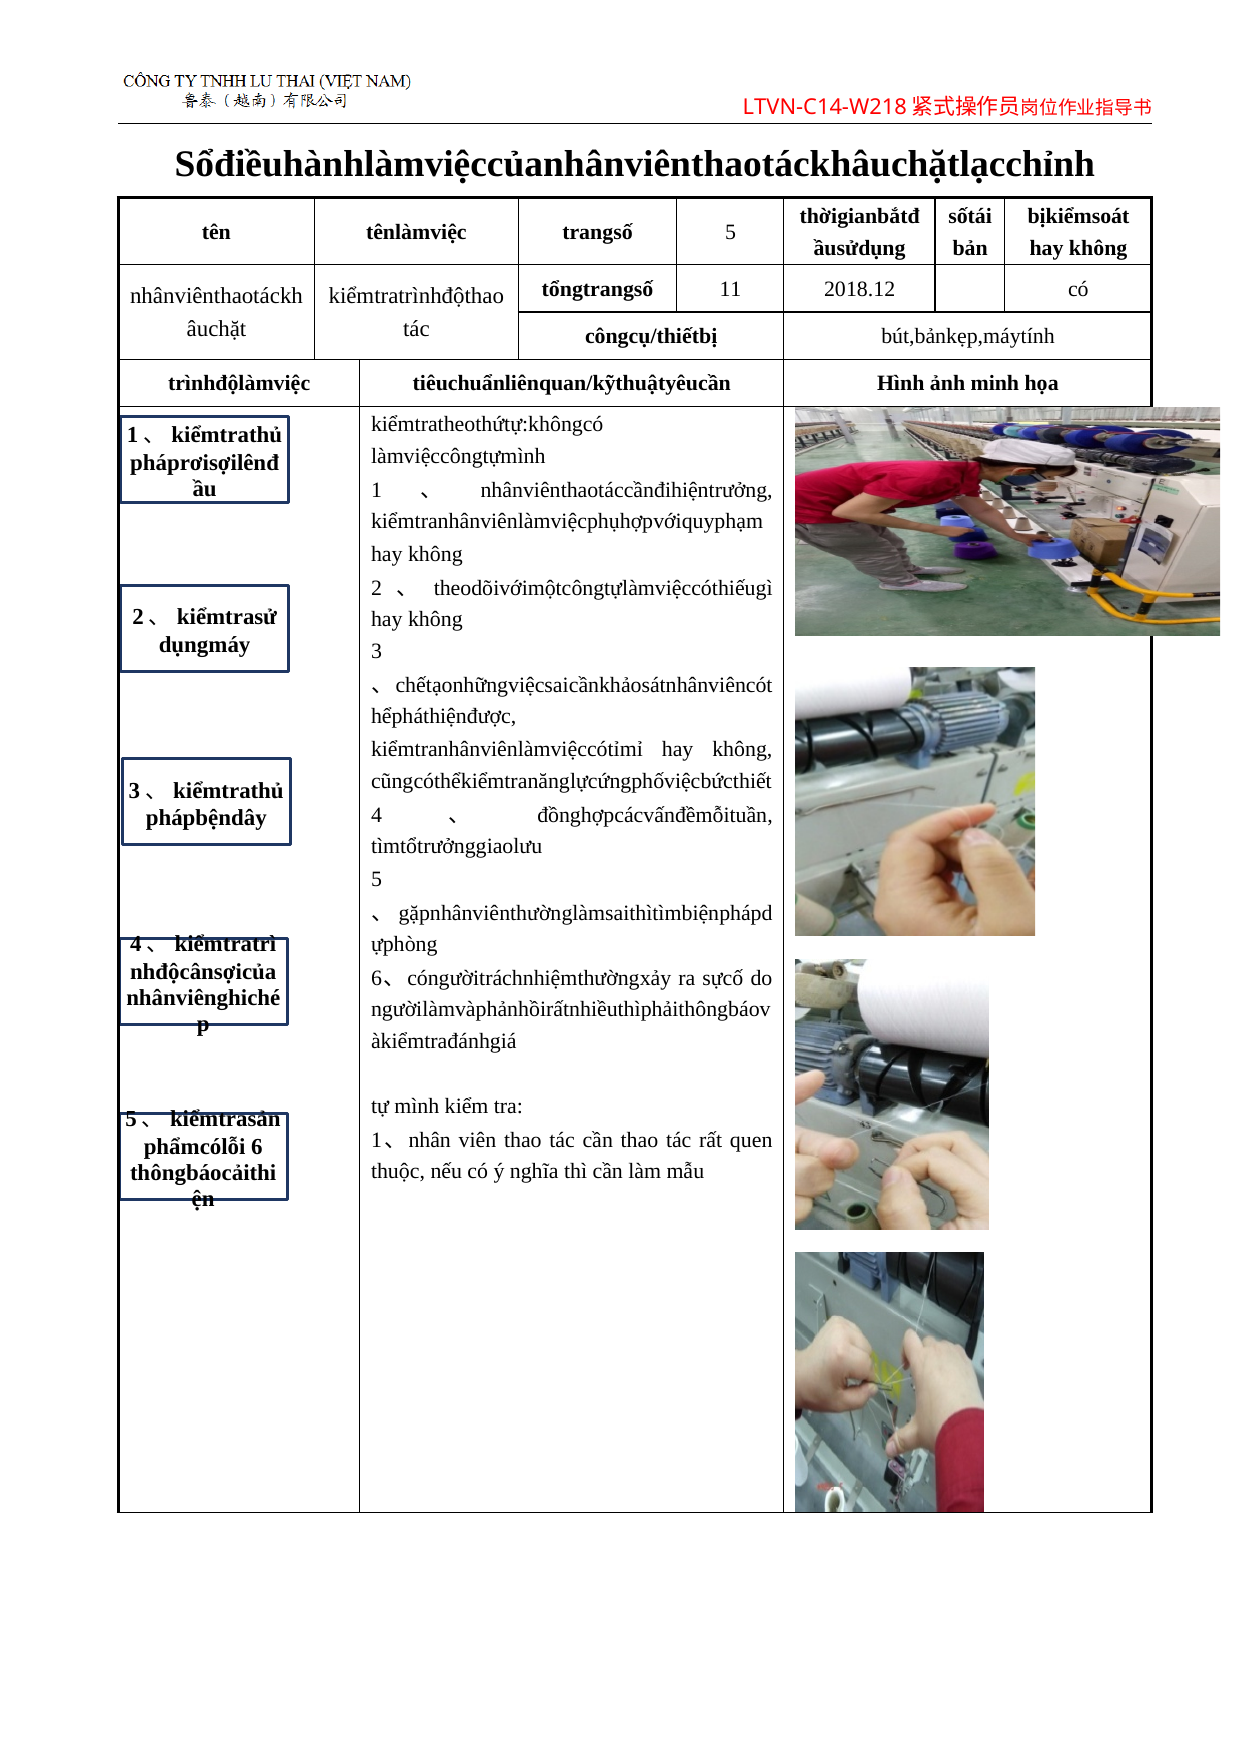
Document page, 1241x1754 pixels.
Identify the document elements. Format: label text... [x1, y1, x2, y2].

table_header thờigianbắtđầusửdụng [784, 199, 934, 264]
table_cell bút,bảnkẹp,máytính [784, 313, 1150, 359]
table_header sốtáibản [936, 199, 1004, 264]
picture [795, 667, 1036, 936]
table_header 5 [677, 199, 783, 264]
table_cell trìnhđộlàmviệc [120, 360, 359, 406]
picture [795, 1252, 984, 1512]
table_cell kiểmtratrìnhđộthaotác [315, 265, 518, 359]
table_cell [120, 407, 359, 1512]
picture [795, 959, 989, 1230]
table_cell [784, 407, 1150, 1512]
table_cell Hình ảnh minh họa [784, 360, 1150, 406]
picture [795, 407, 1221, 636]
table_cell có [1005, 265, 1150, 311]
table_cell côngcụ/thiếtbị [519, 313, 783, 359]
text Sổđiềuhànhlàmviệccủanhânviênthaotáckhâuchặtlạcchỉnh [118, 131, 1152, 196]
table_cell tổngtrangsố [519, 265, 676, 311]
table_cell nhânviênthaotáckhâuchặt [120, 265, 314, 359]
table_cell tiêuchuẩnliênquan/kỹthuậtyêucần [360, 360, 783, 406]
picture [118, 70, 414, 111]
table_header trangsố [519, 199, 676, 264]
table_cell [360, 407, 783, 1512]
table_header tên [120, 199, 314, 264]
table_cell [936, 265, 1004, 311]
table_cell 2018.12 [784, 265, 934, 311]
table_header bịkiểmsoát hay không [1005, 199, 1150, 264]
table_cell 11 [677, 265, 783, 311]
table_header tênlàmviệc [315, 199, 518, 264]
